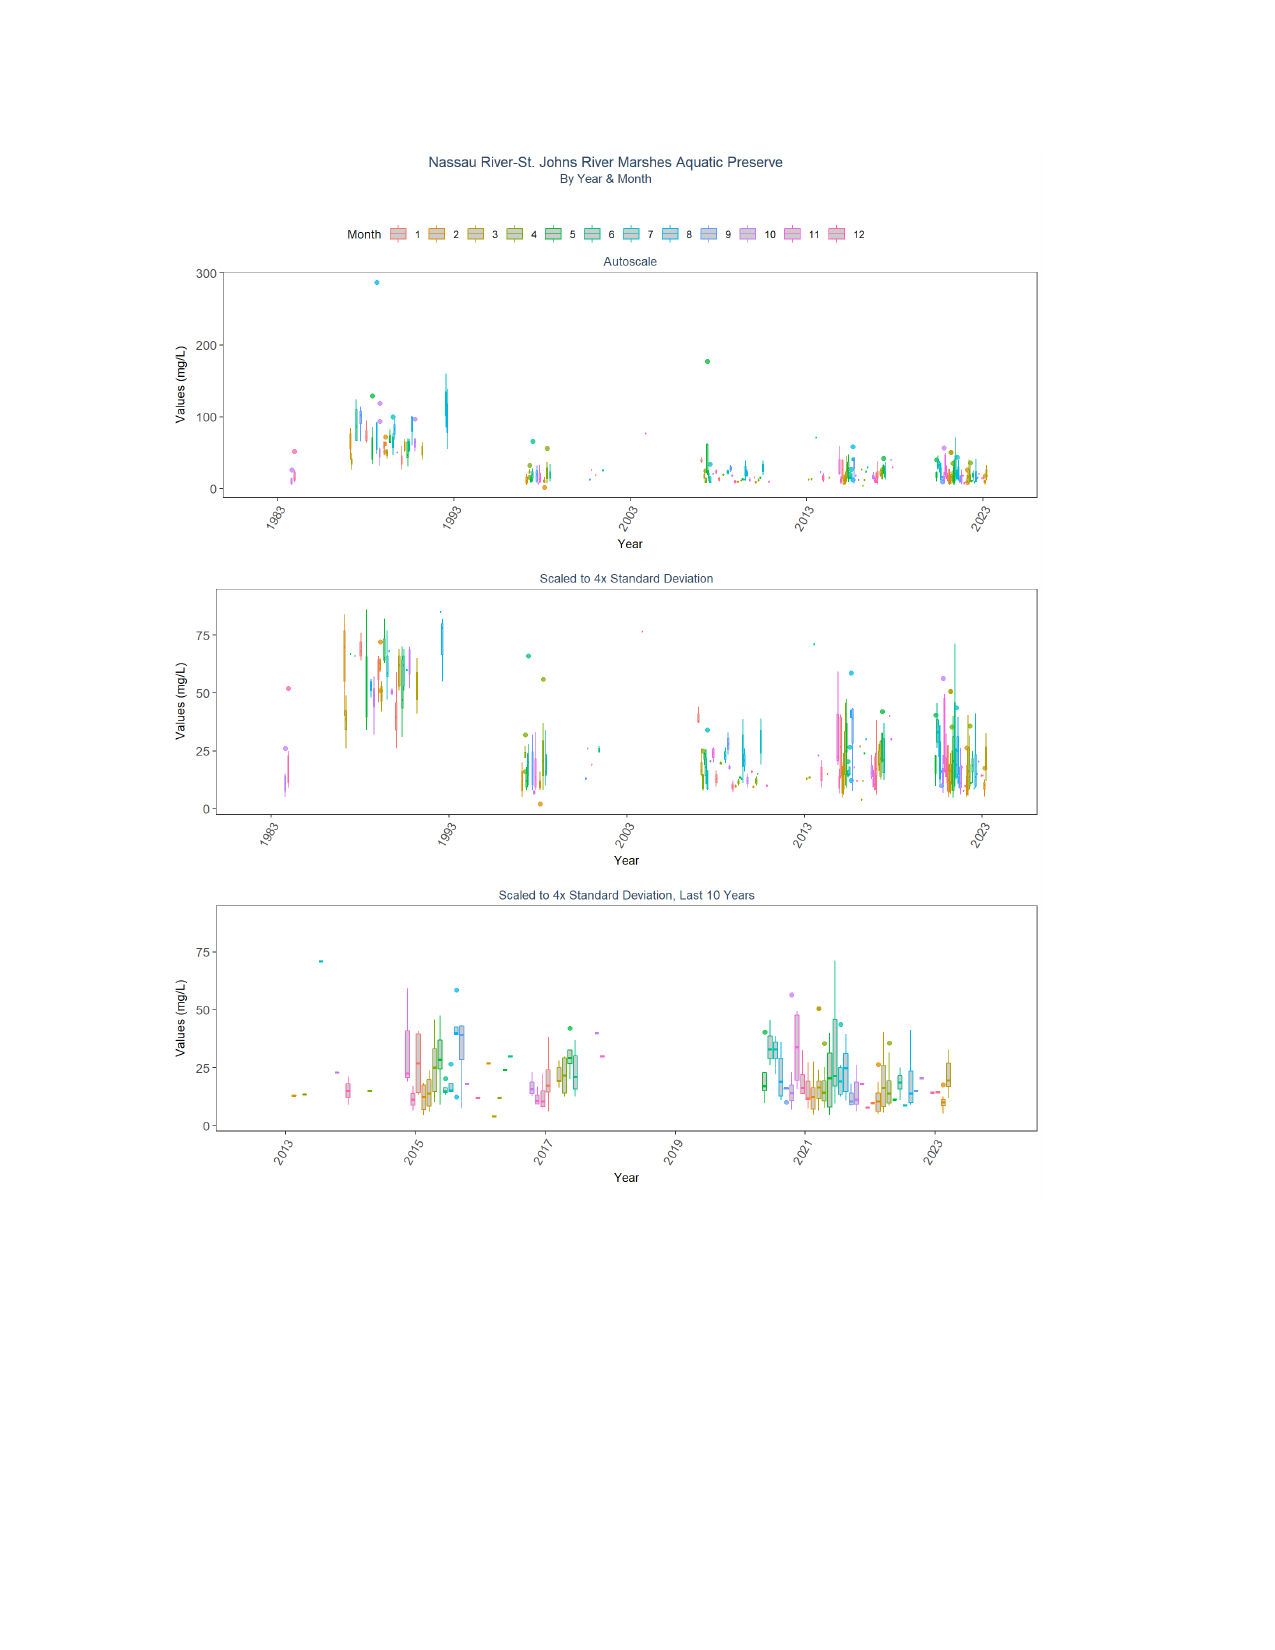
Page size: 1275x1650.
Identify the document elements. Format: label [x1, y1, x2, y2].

picture [168, 150, 1044, 1200]
